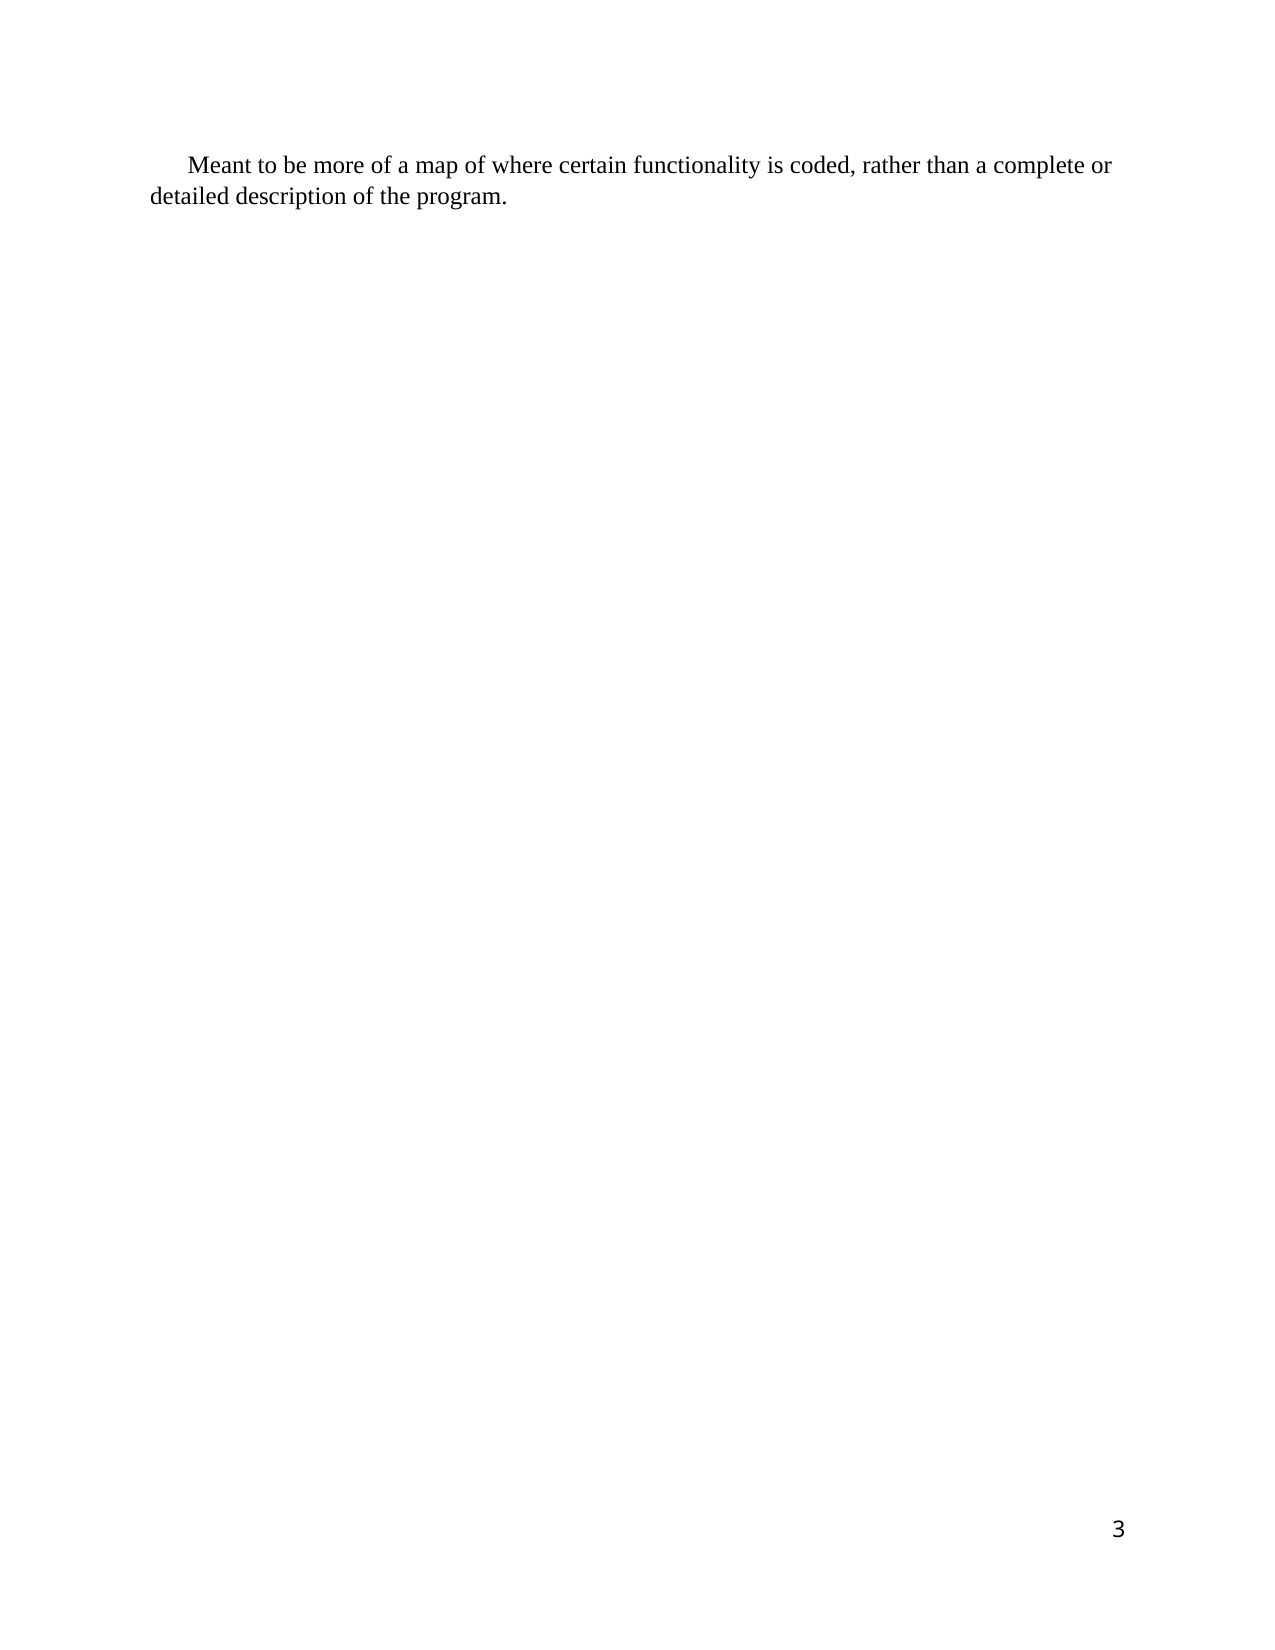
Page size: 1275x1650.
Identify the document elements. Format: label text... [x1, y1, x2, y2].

text Meant to be more of a map of where certain functionality is coded, rather than a complete or detailed description of the program. [150, 150, 1125, 210]
